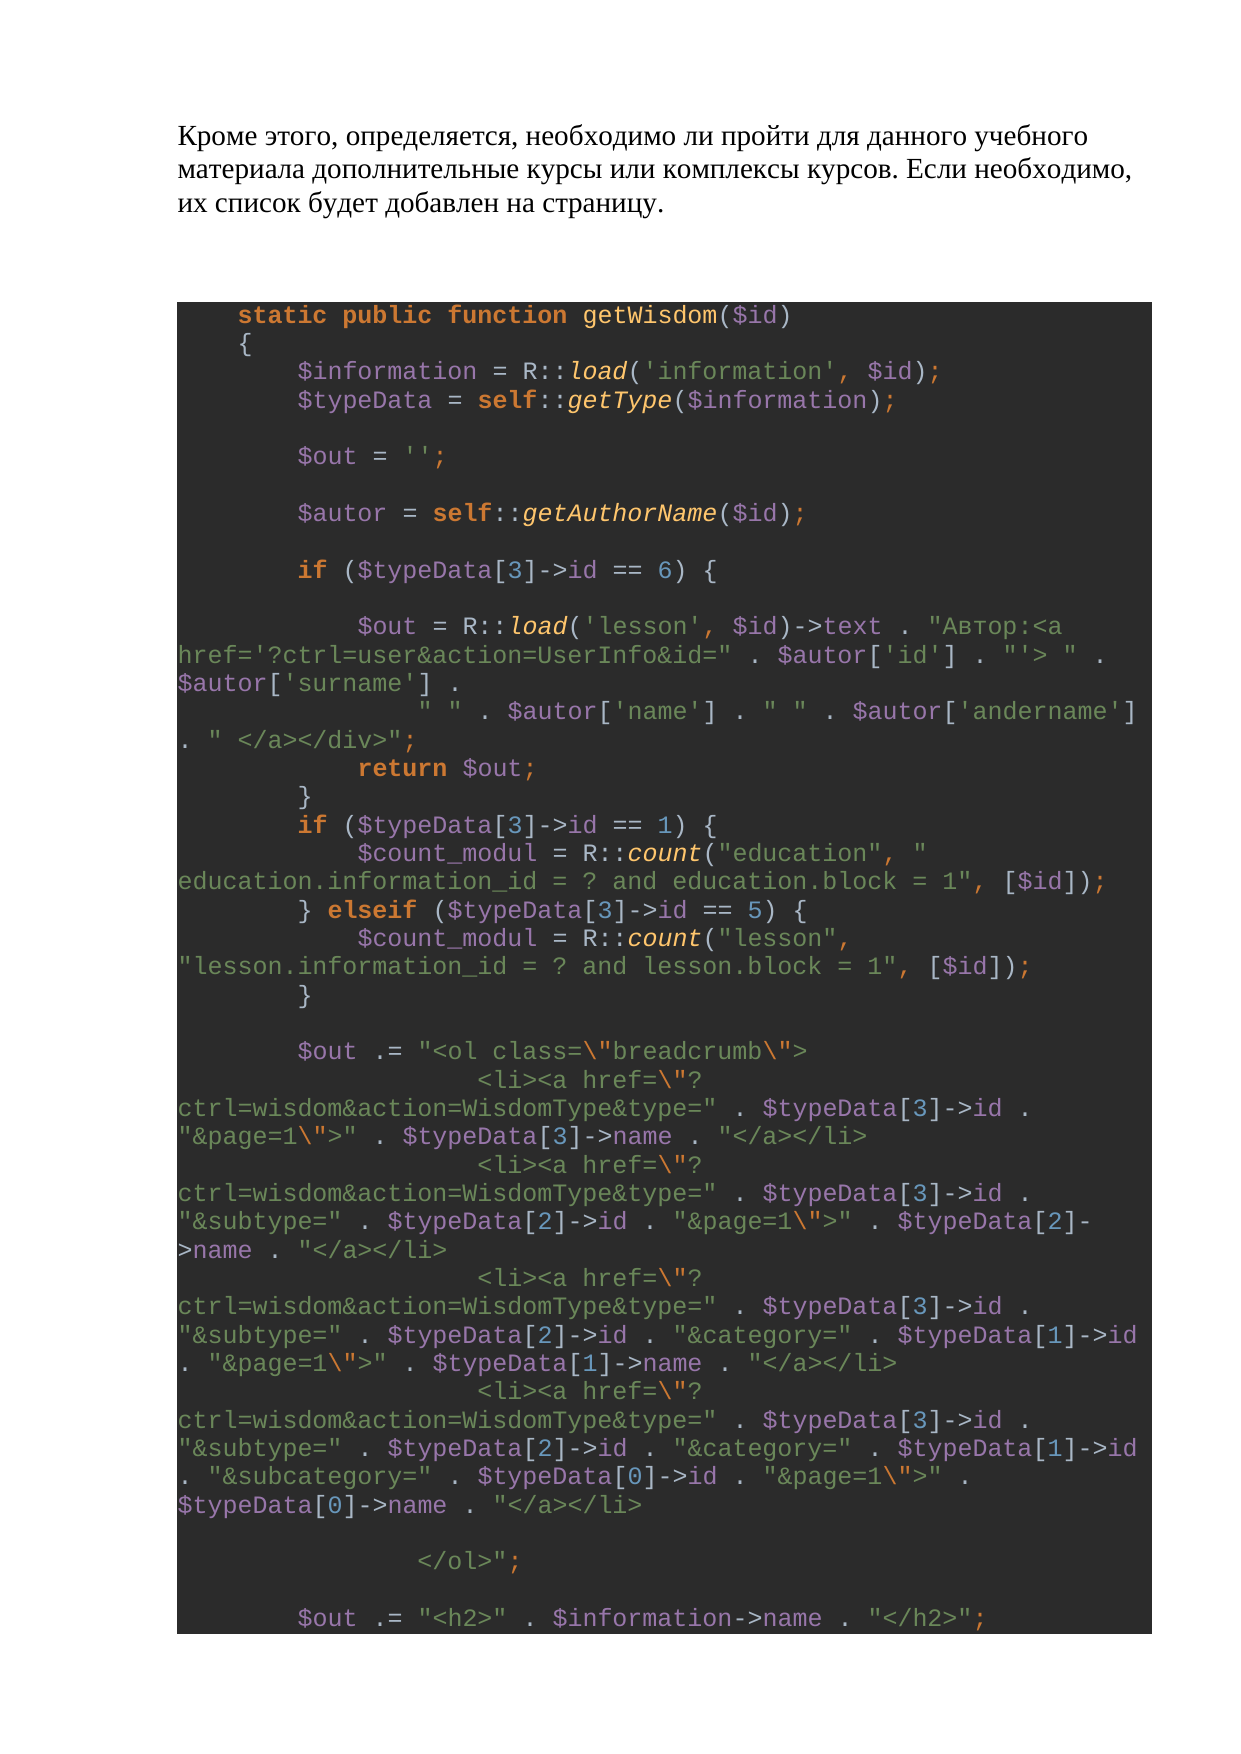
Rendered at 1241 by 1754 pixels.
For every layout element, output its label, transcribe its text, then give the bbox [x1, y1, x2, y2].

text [177, 302, 1152, 1634]
text Кроме этого, определяется, необходимо ли пройти для данного учебного материала дополнительные курсы или комплексы курсов. Если необходимо, их список будет добавлен на страницу. [177, 118, 1152, 219]
